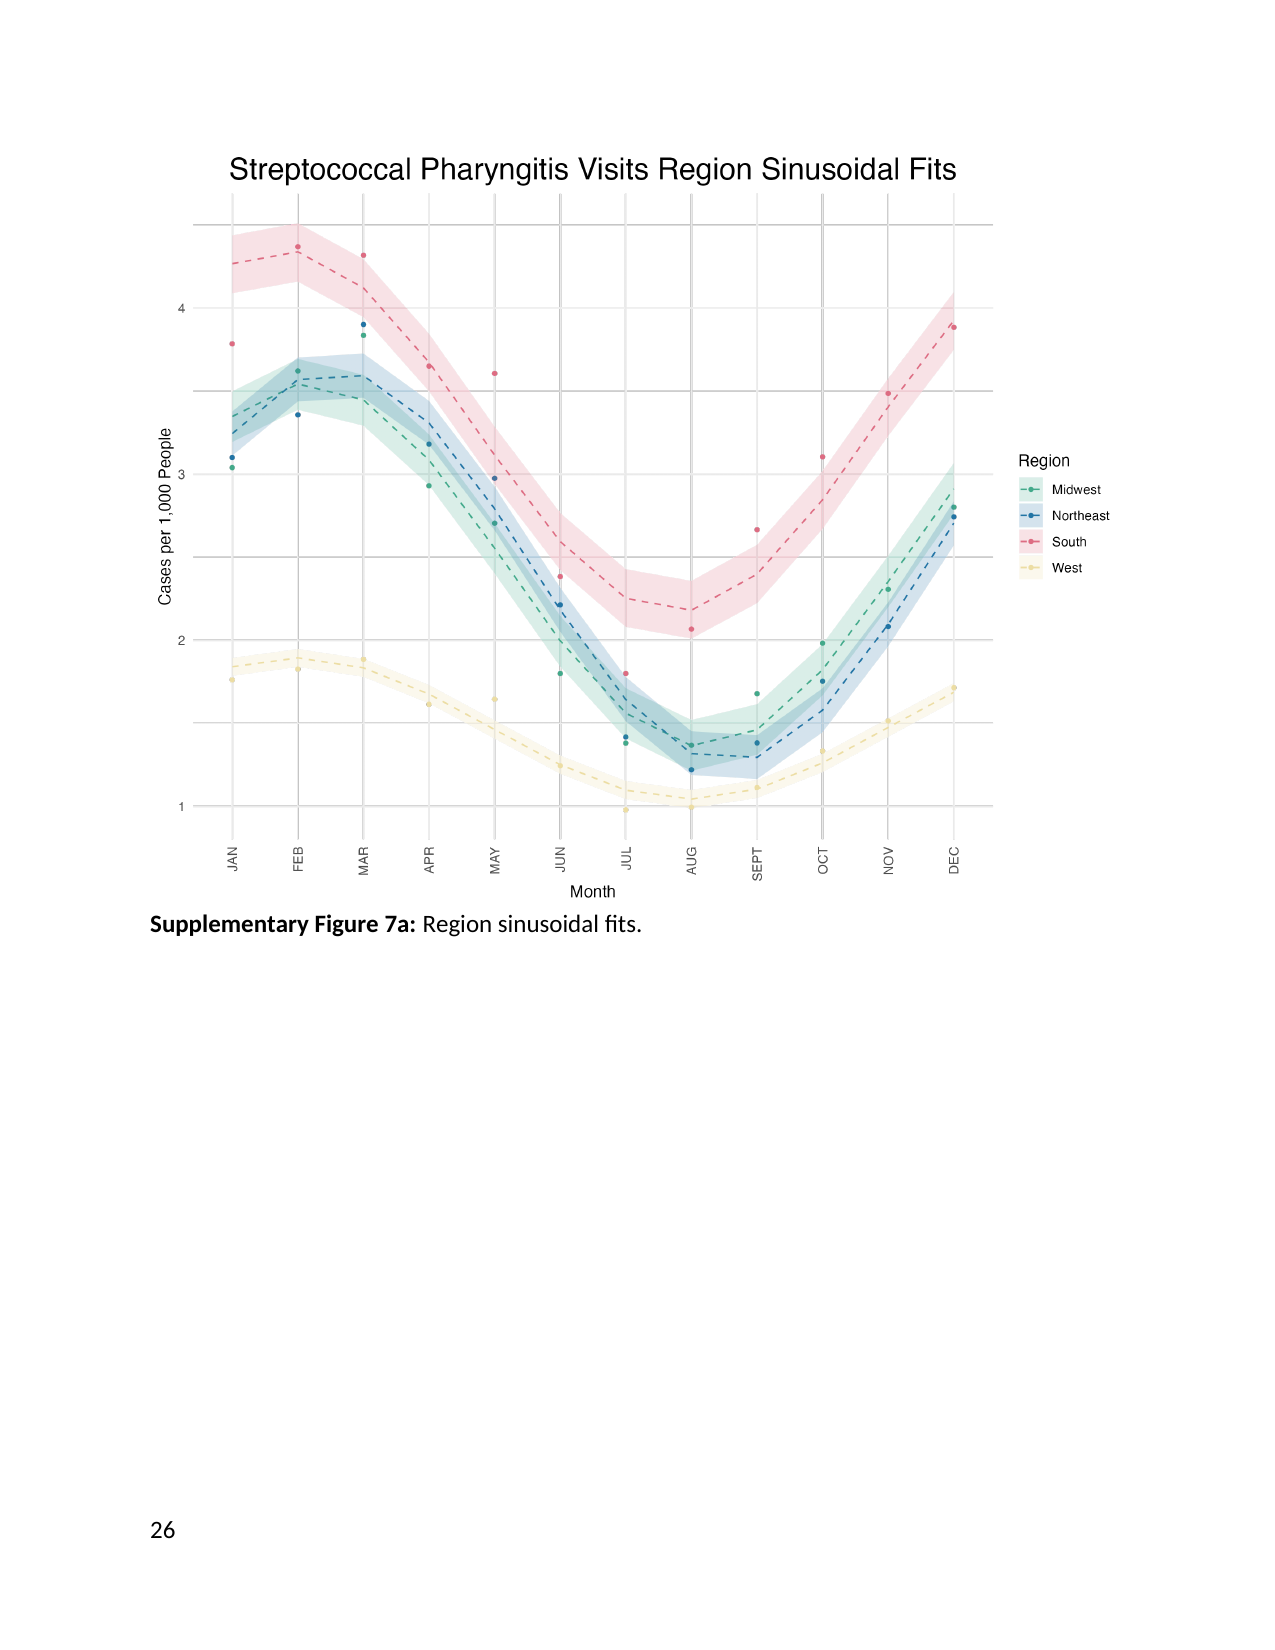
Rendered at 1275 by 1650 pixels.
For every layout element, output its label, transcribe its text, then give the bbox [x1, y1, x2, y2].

text Supplementary Figure 7a: Region sinusoidal fits. [150, 909, 1125, 939]
picture [150, 150, 1125, 909]
